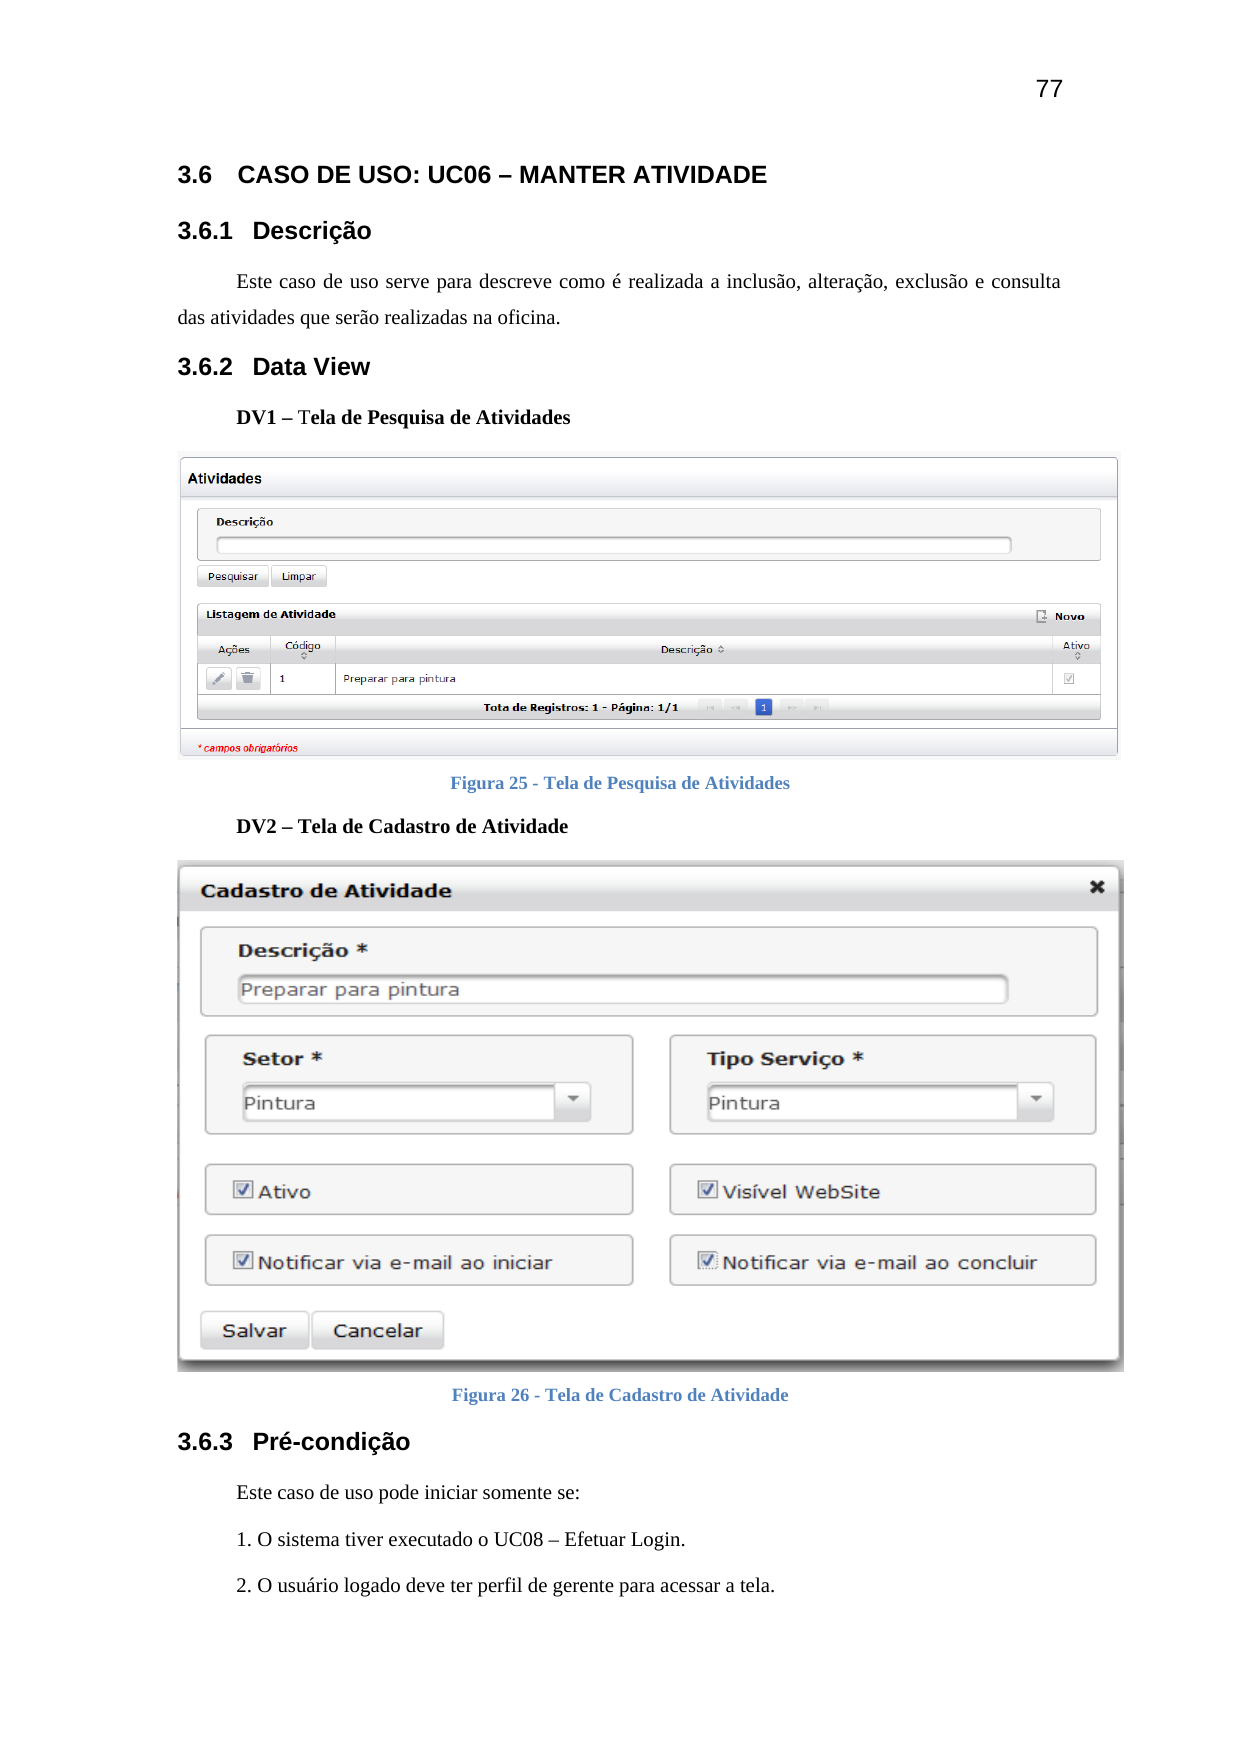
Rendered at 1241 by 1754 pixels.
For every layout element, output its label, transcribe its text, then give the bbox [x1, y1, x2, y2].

text DV1 – Tela de Pesquisa de Atividades [236, 405, 1063, 429]
text Pré-condição [177, 1427, 1063, 1455]
text 1. O sistema tiver executado o UC08 – Efetuar Login. [236, 1527, 1063, 1551]
picture [177, 451, 1121, 760]
text Este caso de uso serve para descreve como é realizada a inclusão, alteração, exclusão e consulta das atividades que serão realizadas na oficina. [177, 269, 1063, 329]
text Descrição [177, 216, 1063, 244]
text Caso de Uso: UC06 – Manter Atividade [177, 160, 1063, 189]
text Data View [177, 352, 1063, 380]
picture [177, 860, 1124, 1372]
text Este caso de uso pode iniciar somente se: [236, 1480, 1063, 1504]
text DV2 – Tela de Cadastro de Atividade [236, 814, 1063, 838]
text 2. O usuário logado deve ter perfil de gerente para acessar a tela. [236, 1573, 1063, 1597]
